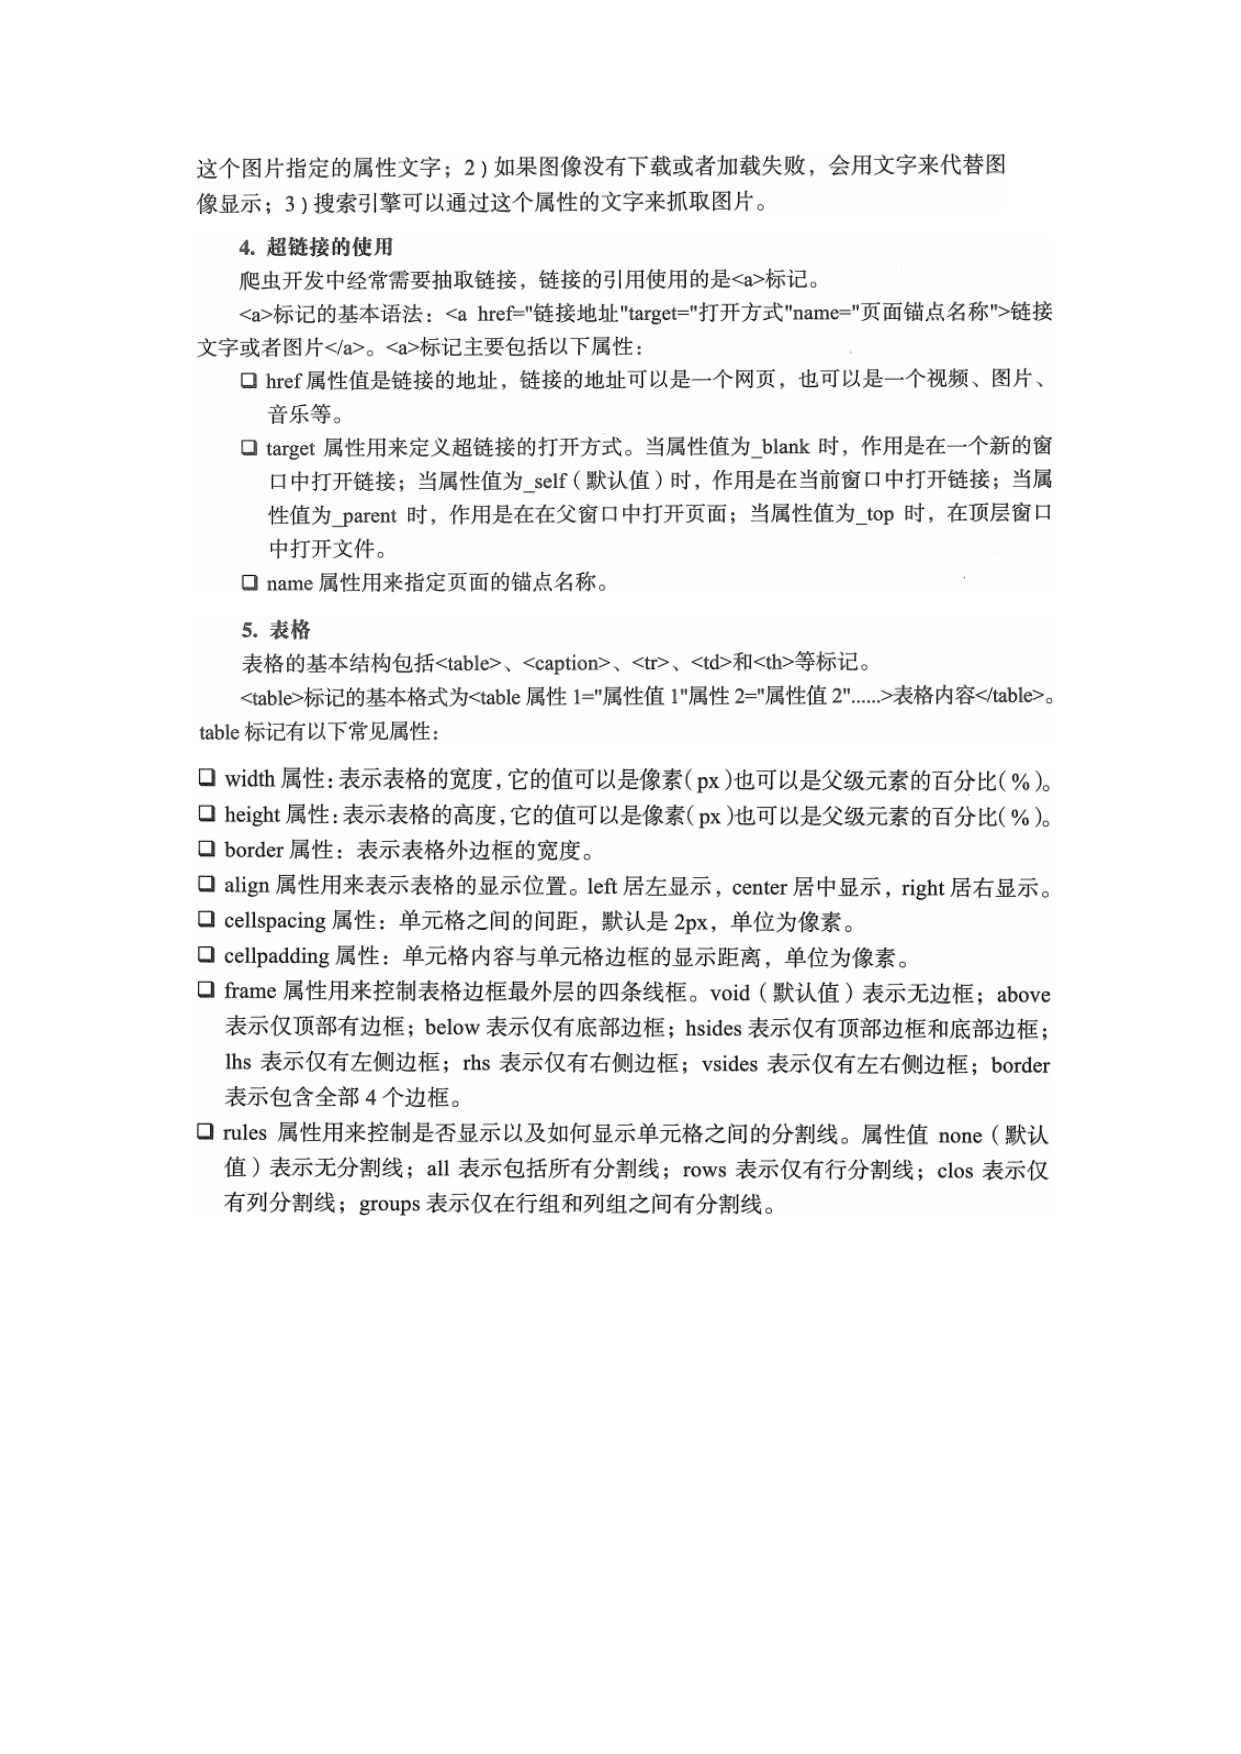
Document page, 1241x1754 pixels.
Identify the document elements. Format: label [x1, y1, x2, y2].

picture [187, 766, 1053, 1217]
picture [187, 234, 1053, 595]
picture [187, 615, 1053, 746]
picture [187, 150, 1007, 214]
